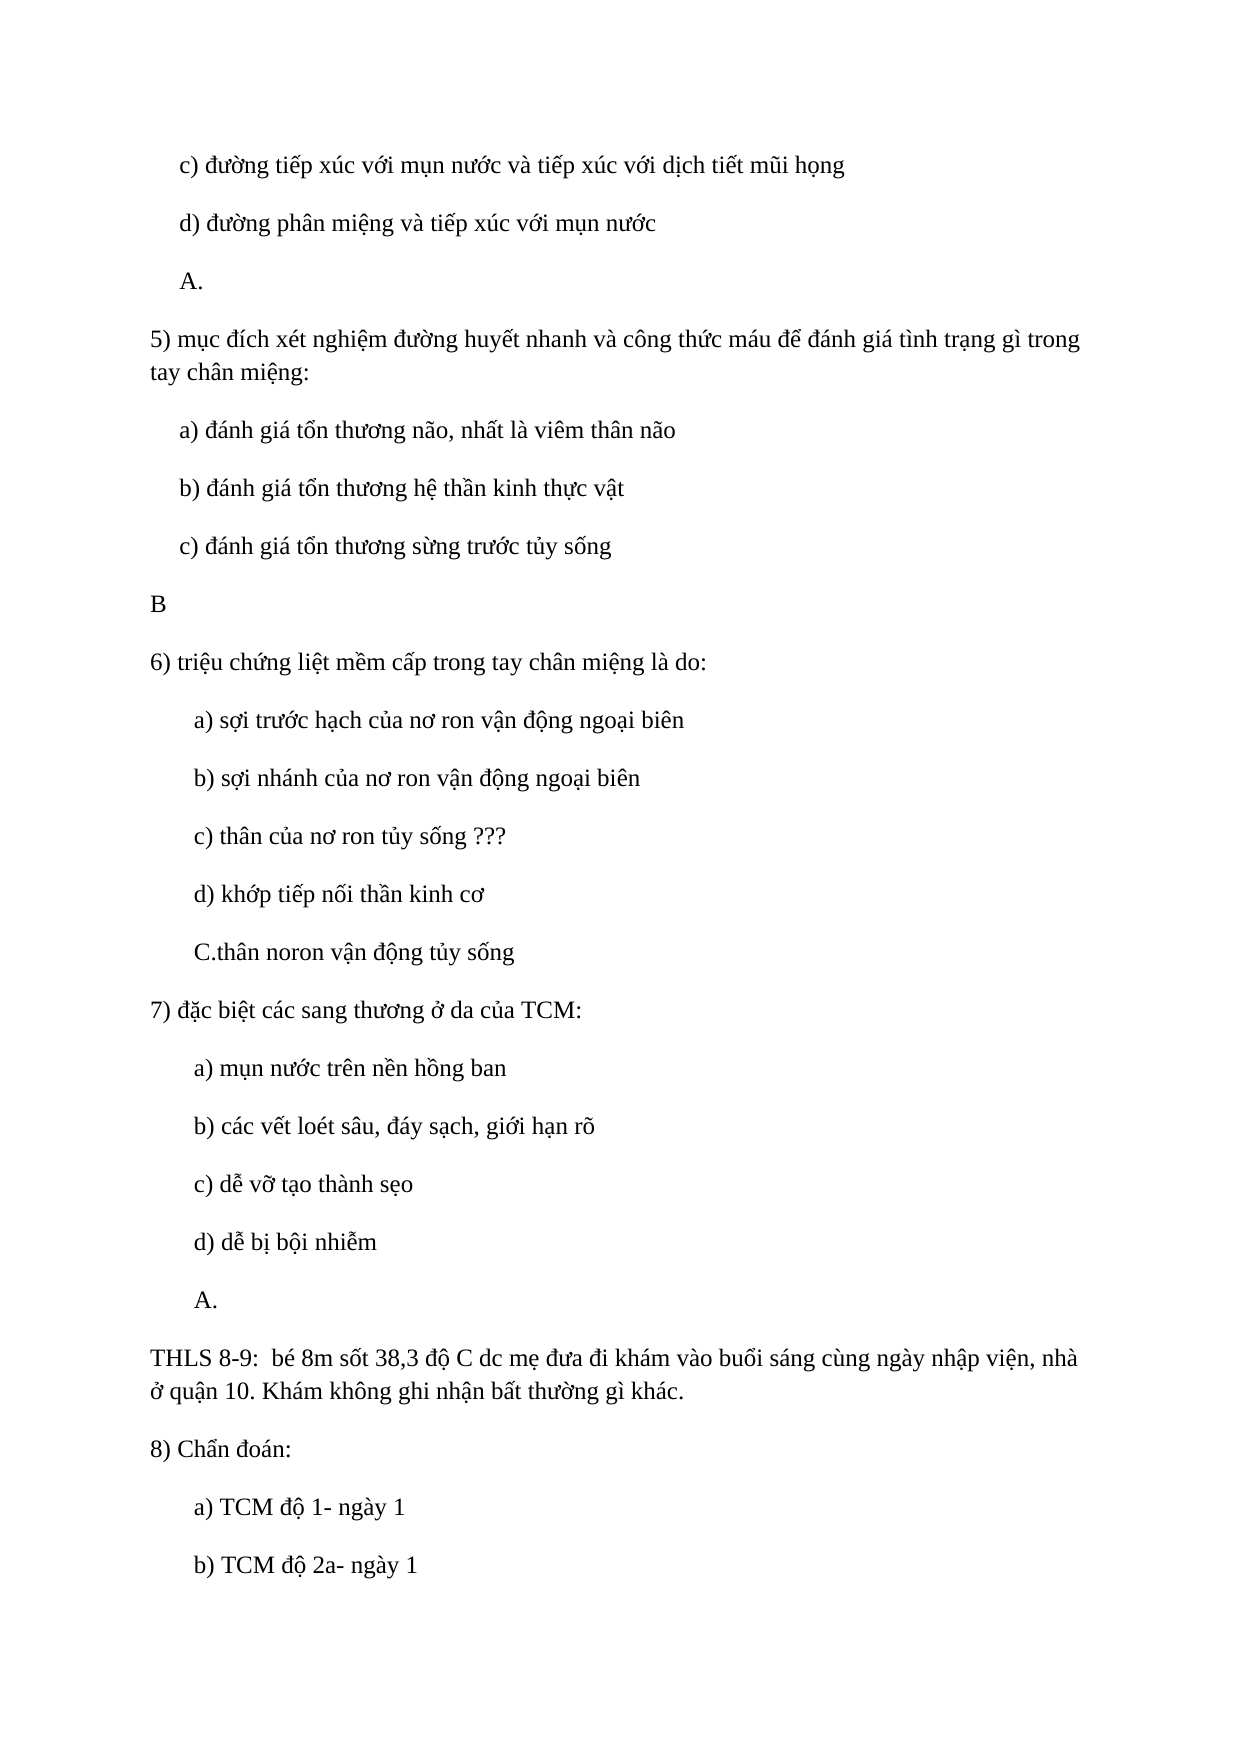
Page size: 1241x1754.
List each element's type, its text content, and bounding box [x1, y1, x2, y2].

text a) đánh giá tổn thương não, nhất là viêm thân não [179, 415, 1090, 444]
text a) TCM độ 1- ngày 1 [194, 1492, 1090, 1521]
text a) mụn nước trên nền hồng ban [194, 1053, 1090, 1082]
text B [150, 589, 1090, 618]
text b) TCM độ 2a- ngày 1 [194, 1551, 1090, 1579]
text C.thân noron vận động tủy sống [194, 937, 1090, 966]
text 7) đặc biệt các sang thương ở da của TCM: [150, 995, 1090, 1024]
text d) đường phân miệng và tiếp xúc với mụn nước [179, 208, 1090, 237]
text A. [194, 1285, 1090, 1314]
text c) thân của nơ ron tủy sống ??? [194, 821, 1090, 850]
text b) các vết loét sâu, đáy sạch, giới hạn rõ [194, 1111, 1090, 1140]
text b) sợi nhánh của nơ ron vận động ngoại biên [194, 763, 1090, 792]
text d) khớp tiếp nối thần kinh cơ [194, 879, 1090, 908]
text b) đánh giá tổn thương hệ thần kinh thực vật [179, 473, 1090, 502]
text d) dễ bị bội nhiễm [194, 1227, 1090, 1256]
text 5) mục đích xét nghiệm đường huyết nhanh và công thức máu để đánh giá tình trạng gì trong tay chân miệng: [150, 324, 1090, 386]
text a) sợi trước hạch của nơ ron vận động ngoại biên [194, 705, 1090, 734]
text 6) triệu chứng liệt mềm cấp trong tay chân miệng là do: [150, 647, 1090, 676]
text A. [179, 266, 1090, 295]
text c) dễ vỡ tạo thành sẹo [194, 1169, 1090, 1198]
text 8) Chẩn đoán: [150, 1434, 1090, 1463]
text THLS 8-9: bé 8m sốt 38,3 độ C dc mẹ đưa đi khám vào buổi sáng cùng ngày nhập viện, nhà ở quận 10. Khám không ghi nhận bất thường gì khác. [150, 1343, 1090, 1405]
text c) đường tiếp xúc với mụn nước và tiếp xúc với dịch tiết mũi họng [179, 150, 1090, 179]
text c) đánh giá tổn thương sừng trước tủy sống [179, 531, 1090, 560]
